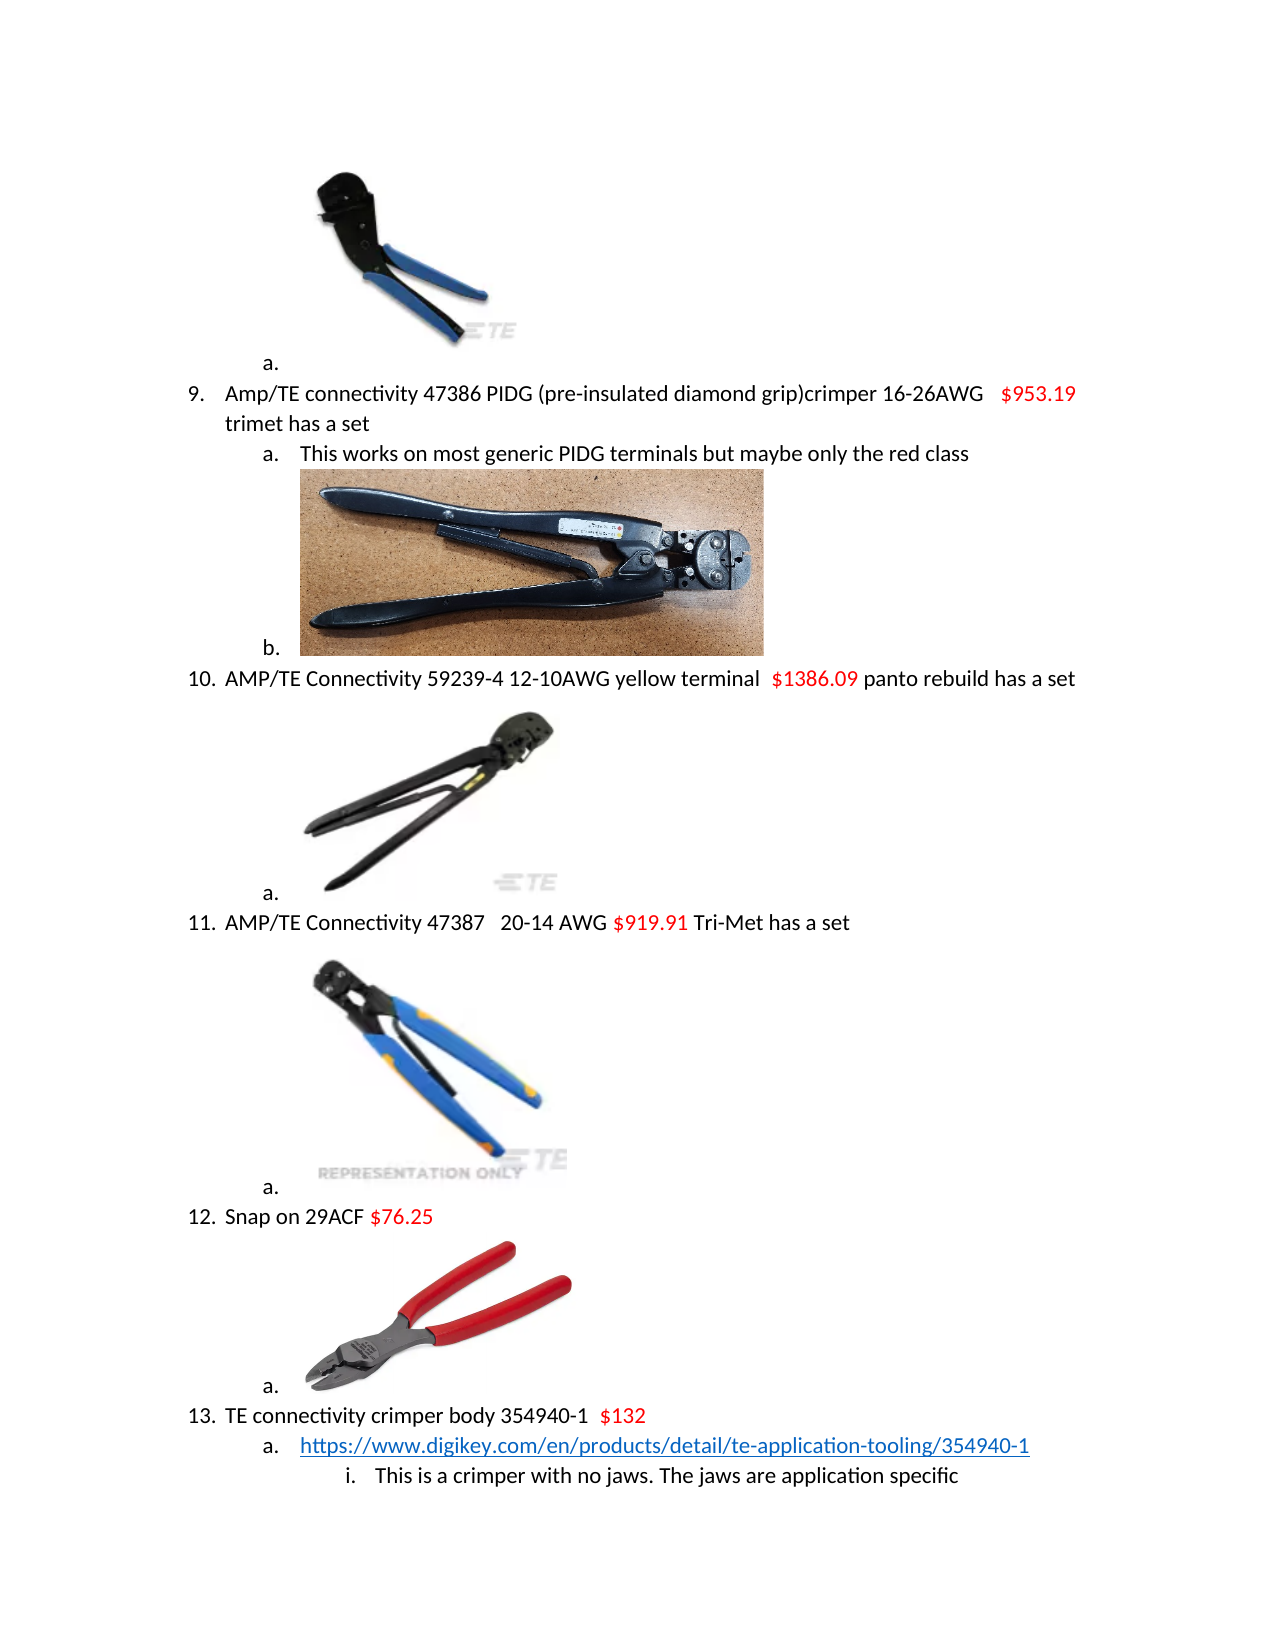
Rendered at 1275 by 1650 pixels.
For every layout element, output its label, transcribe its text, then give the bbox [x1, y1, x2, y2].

list https://www.digikey.com/en/products/detail/te-application-tooling/354940-1 [262, 1431, 1125, 1459]
list Amp/TE connectivity 47386 PIDG (pre-insulated diamond grip)crimper 16-26AWG $953.19 trimet has a set [187, 379, 1125, 437]
list This works on most generic PIDG terminals but maybe only the red class [262, 439, 1125, 467]
list AMP/TE Connectivity 47387 20-14 AWG $919.91 Tri-Met has a set [187, 908, 1125, 937]
list TE connectivity crimper body 354940-1 $132 [187, 1401, 1125, 1429]
list Snap on 29ACF $76.25 [187, 1202, 1125, 1231]
list AMP/TE Connectivity 59239-4 12-10AWG yellow terminal $1386.09 panto rebuild has a set [187, 664, 1125, 692]
list This is a crimper with no jaws. The jaws are application specific [356, 1462, 1125, 1490]
picture [300, 938, 567, 1195]
picture [300, 693, 560, 901]
picture [300, 469, 764, 656]
picture [300, 150, 525, 371]
picture [300, 1232, 580, 1394]
